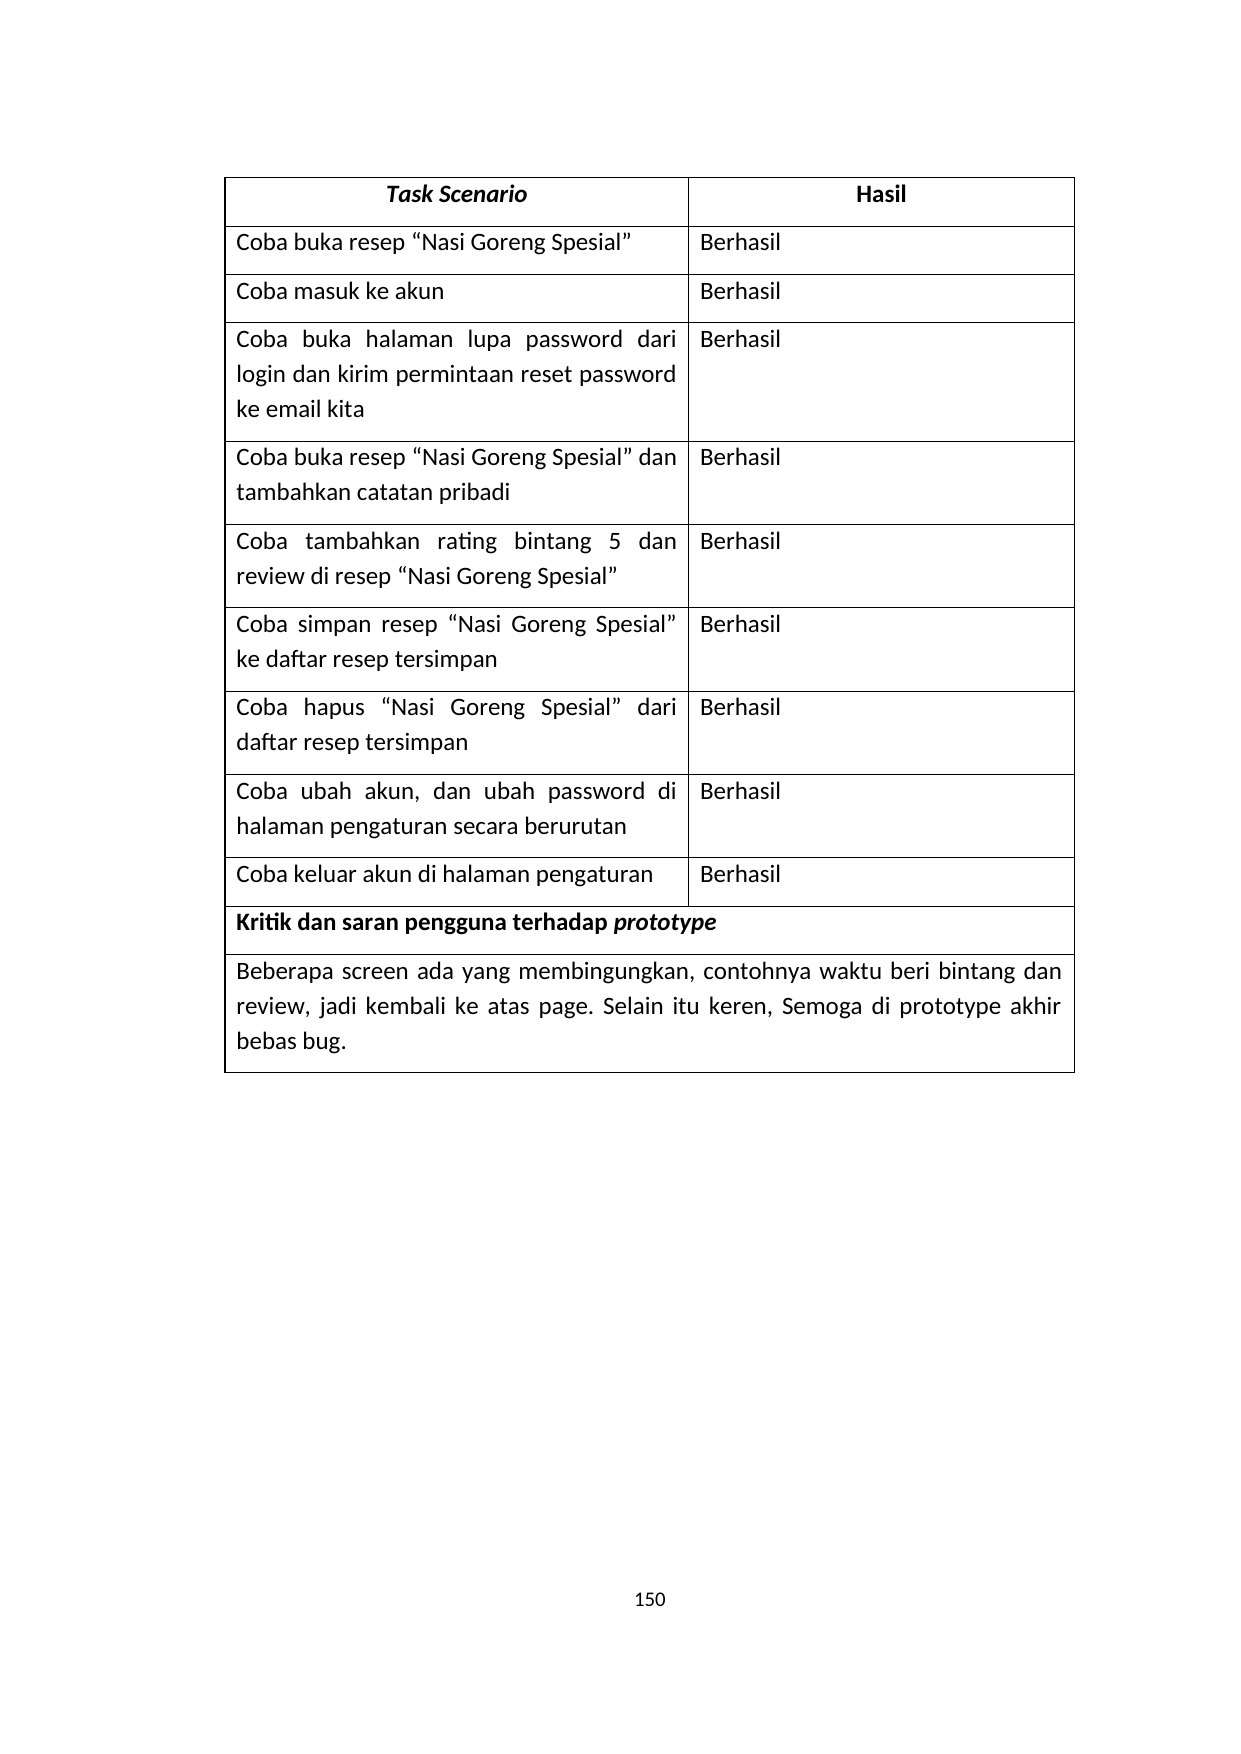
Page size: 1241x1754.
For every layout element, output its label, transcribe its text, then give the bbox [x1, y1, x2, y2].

table_cell Task Scenario [226, 178, 688, 226]
table_cell Berhasil [689, 275, 1074, 322]
table_cell Berhasil [689, 775, 1074, 857]
table_cell Berhasil [689, 323, 1074, 441]
table_cell Coba buka halaman lupa password dari login dan kirim permintaan reset password ke email kita [226, 323, 688, 441]
table_cell Berhasil [689, 608, 1074, 691]
table_cell Coba keluar akun di halaman pengaturan [226, 858, 688, 906]
table_cell Berhasil [689, 692, 1074, 774]
table_cell Hasil [689, 178, 1074, 226]
table_cell Coba ubah akun, dan ubah password di halaman pengaturan secara berurutan [226, 775, 688, 857]
table_cell Coba masuk ke akun [226, 275, 688, 322]
table_cell Berhasil [689, 227, 1074, 274]
table_cell Berhasil [689, 442, 1074, 524]
table_cell Beberapa screen ada yang membingungkan, contohnya waktu beri bintang dan review, jadi kembali ke atas page. Selain itu keren, Semoga di prototype akhir bebas bug. [226, 955, 1074, 1072]
table_cell Coba simpan resep “Nasi Goreng Spesial” ke daftar resep tersimpan [226, 608, 688, 691]
table_cell Coba hapus “Nasi Goreng Spesial” dari daftar resep tersimpan [226, 692, 688, 774]
table_cell Kritik dan saran pengguna terhadap prototype [226, 907, 1074, 954]
table_cell Coba buka resep “Nasi Goreng Spesial” [226, 227, 688, 274]
table_cell Coba tambahkan rating bintang 5 dan review di resep “Nasi Goreng Spesial” [226, 525, 688, 607]
table_cell Berhasil [689, 858, 1074, 906]
table_cell Berhasil [689, 525, 1074, 607]
table_cell Coba buka resep “Nasi Goreng Spesial” dan tambahkan catatan pribadi [226, 442, 688, 524]
